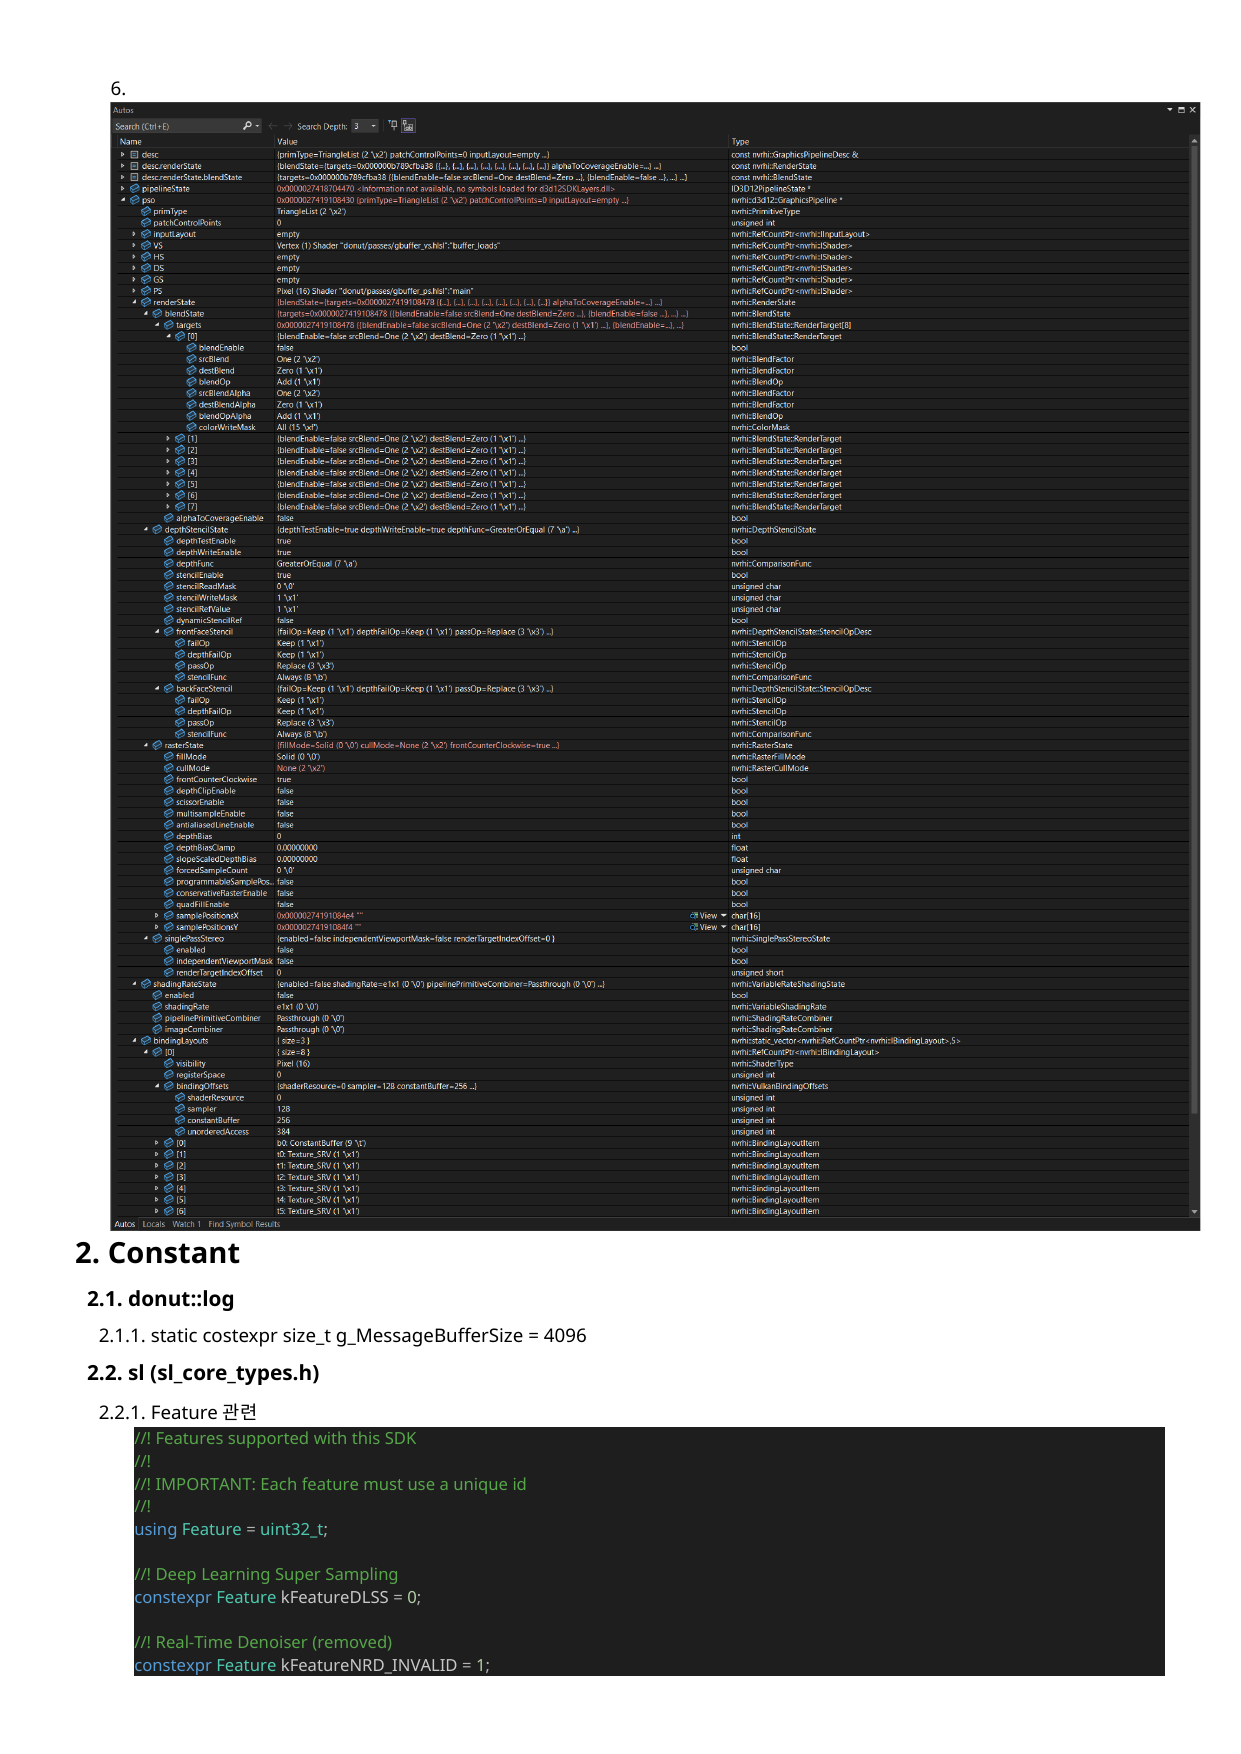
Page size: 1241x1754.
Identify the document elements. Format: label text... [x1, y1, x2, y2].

text //! [134, 1449, 1165, 1472]
text //! [134, 1495, 1165, 1517]
text //! IMPORTANT: Each feature must use a unique id [134, 1472, 1165, 1495]
subtitle static costexpr size_t g_MessageBufferSize = 4096 [98, 1323, 1165, 1348]
text using Feature = uint32_t; [134, 1517, 1165, 1540]
subtitle Constant [75, 1232, 1165, 1272]
subtitle sl (sl_core_types.h) [87, 1358, 1165, 1387]
text //! Deep Learning Super Sampling [134, 1563, 1165, 1586]
text constexpr Feature kFeatureNRD_INVALID = 1; [134, 1654, 1165, 1676]
text //! Real-Time Denoiser (removed) [134, 1631, 1165, 1654]
text constexpr Feature kFeatureDLSS = 0; [134, 1586, 1165, 1608]
text //! Features supported with this SDK [134, 1427, 1165, 1449]
subtitle Feature 관련 [98, 1397, 1165, 1424]
picture [110, 102, 1201, 1231]
subtitle donut::log [87, 1284, 1165, 1312]
